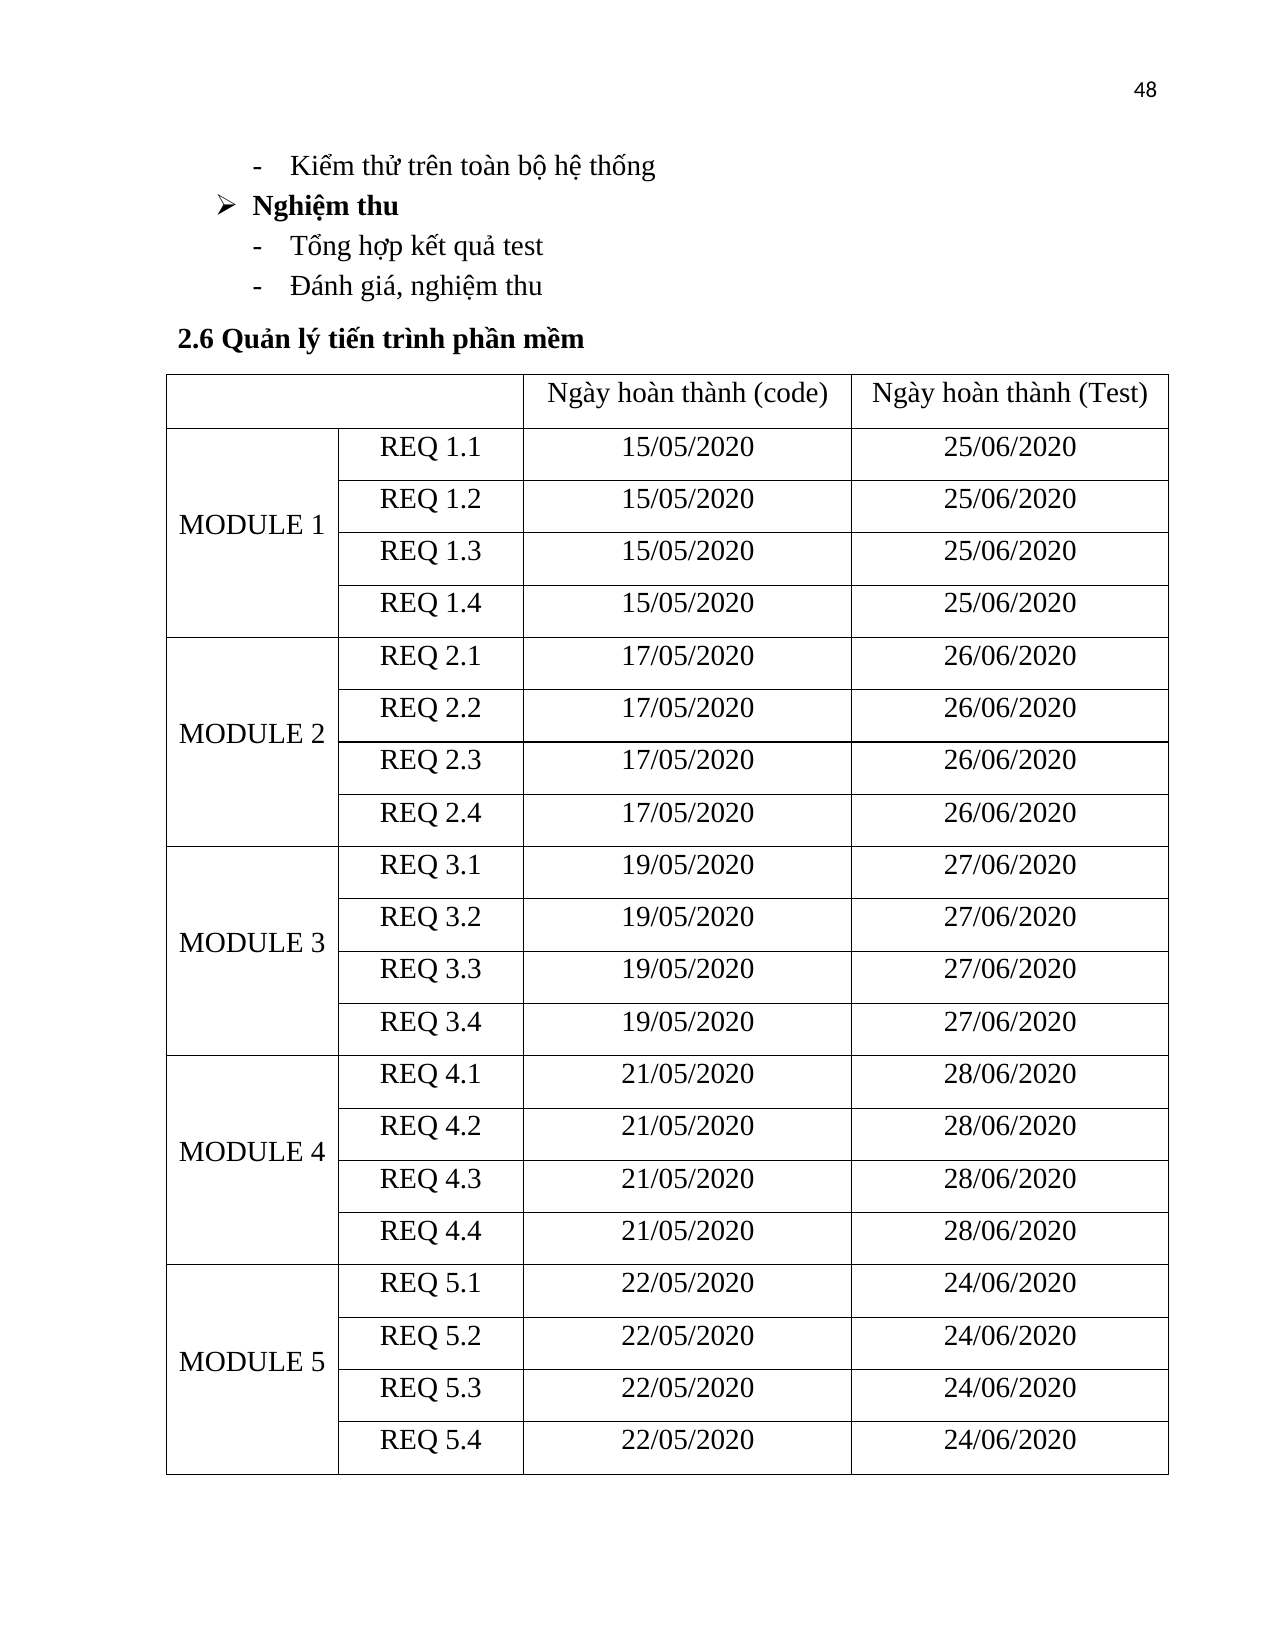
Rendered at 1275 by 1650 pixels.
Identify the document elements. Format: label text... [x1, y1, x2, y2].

table_cell 27/06/2020 [852, 847, 1168, 898]
table_header Ngày hoàn thành (Test) [852, 375, 1168, 428]
table_cell 15/05/2020 [524, 481, 851, 532]
list Kiểm thử trên toàn bộ hệ thống [252, 148, 1157, 181]
table_cell 28/06/2020 [852, 1161, 1168, 1212]
table_cell 19/05/2020 [524, 1004, 851, 1055]
table_cell 19/05/2020 [524, 952, 851, 1003]
table_cell REQ 4.4 [339, 1213, 523, 1264]
table_cell REQ 3.1 [339, 847, 523, 898]
table_cell MODULE 3 [167, 847, 338, 1055]
table_cell REQ 3.4 [339, 1004, 523, 1055]
table_cell 26/06/2020 [852, 638, 1168, 689]
table_cell 27/06/2020 [852, 1004, 1168, 1055]
table_cell 24/06/2020 [852, 1422, 1168, 1473]
subtitle 2.6 Quản lý tiến trình phần mềm [177, 321, 1157, 355]
table_cell 17/05/2020 [524, 795, 851, 846]
table_cell REQ 1.3 [339, 533, 523, 584]
table_cell REQ 4.3 [339, 1161, 523, 1212]
list Tổng hợp kết quả test [252, 228, 1157, 262]
table_cell 22/05/2020 [524, 1370, 851, 1421]
table_cell MODULE 5 [167, 1265, 338, 1473]
list Đánh giá, nghiệm thu [252, 268, 1157, 302]
table_cell 22/05/2020 [524, 1318, 851, 1369]
table_cell MODULE 4 [167, 1056, 338, 1264]
table_cell REQ 2.3 [339, 743, 523, 794]
table_cell 25/06/2020 [852, 533, 1168, 584]
table_cell 24/06/2020 [852, 1370, 1168, 1421]
table_cell REQ 5.2 [339, 1318, 523, 1369]
table_cell MODULE 2 [167, 638, 338, 846]
table_header [167, 375, 523, 428]
table_cell REQ 4.2 [339, 1109, 523, 1160]
table_cell 15/05/2020 [524, 429, 851, 480]
table_cell REQ 3.3 [339, 952, 523, 1003]
table_cell 24/06/2020 [852, 1318, 1168, 1369]
table_cell 17/05/2020 [524, 638, 851, 689]
table_cell REQ 4.1 [339, 1056, 523, 1107]
table_cell 21/05/2020 [524, 1161, 851, 1212]
table_cell 25/06/2020 [852, 429, 1168, 480]
table_cell REQ 5.1 [339, 1265, 523, 1317]
table_cell 27/06/2020 [852, 952, 1168, 1003]
table_cell REQ 1.2 [339, 481, 523, 532]
table_cell REQ 2.2 [339, 690, 523, 741]
table_cell 28/06/2020 [852, 1109, 1168, 1160]
table_cell 22/05/2020 [524, 1265, 851, 1317]
table_cell REQ 2.1 [339, 638, 523, 689]
table_cell 21/05/2020 [524, 1109, 851, 1160]
table_cell 21/05/2020 [524, 1213, 851, 1264]
table_cell 25/06/2020 [852, 481, 1168, 532]
table_cell REQ 5.4 [339, 1422, 523, 1473]
table_cell 17/05/2020 [524, 743, 851, 794]
table_cell 15/05/2020 [524, 586, 851, 637]
table_cell 26/06/2020 [852, 690, 1168, 741]
table_cell 28/06/2020 [852, 1213, 1168, 1264]
table_cell REQ 1.4 [339, 586, 523, 637]
table_cell REQ 1.1 [339, 429, 523, 480]
table_cell 26/06/2020 [852, 743, 1168, 794]
list Nghiệm thu [215, 188, 1157, 222]
table_cell REQ 3.2 [339, 899, 523, 951]
table_cell 21/05/2020 [524, 1056, 851, 1107]
table_cell 19/05/2020 [524, 847, 851, 898]
table_cell 26/06/2020 [852, 795, 1168, 846]
table_cell 15/05/2020 [524, 533, 851, 584]
table_header Ngày hoàn thành (code) [524, 375, 851, 428]
table_cell 19/05/2020 [524, 899, 851, 951]
table_cell 24/06/2020 [852, 1265, 1168, 1317]
table_cell MODULE 1 [167, 429, 338, 637]
table_cell 27/06/2020 [852, 899, 1168, 951]
table_cell 25/06/2020 [852, 586, 1168, 637]
table_cell REQ 5.3 [339, 1370, 523, 1421]
table_cell 28/06/2020 [852, 1056, 1168, 1107]
table_cell 22/05/2020 [524, 1422, 851, 1473]
table_cell REQ 2.4 [339, 795, 523, 846]
table_cell 17/05/2020 [524, 690, 851, 741]
